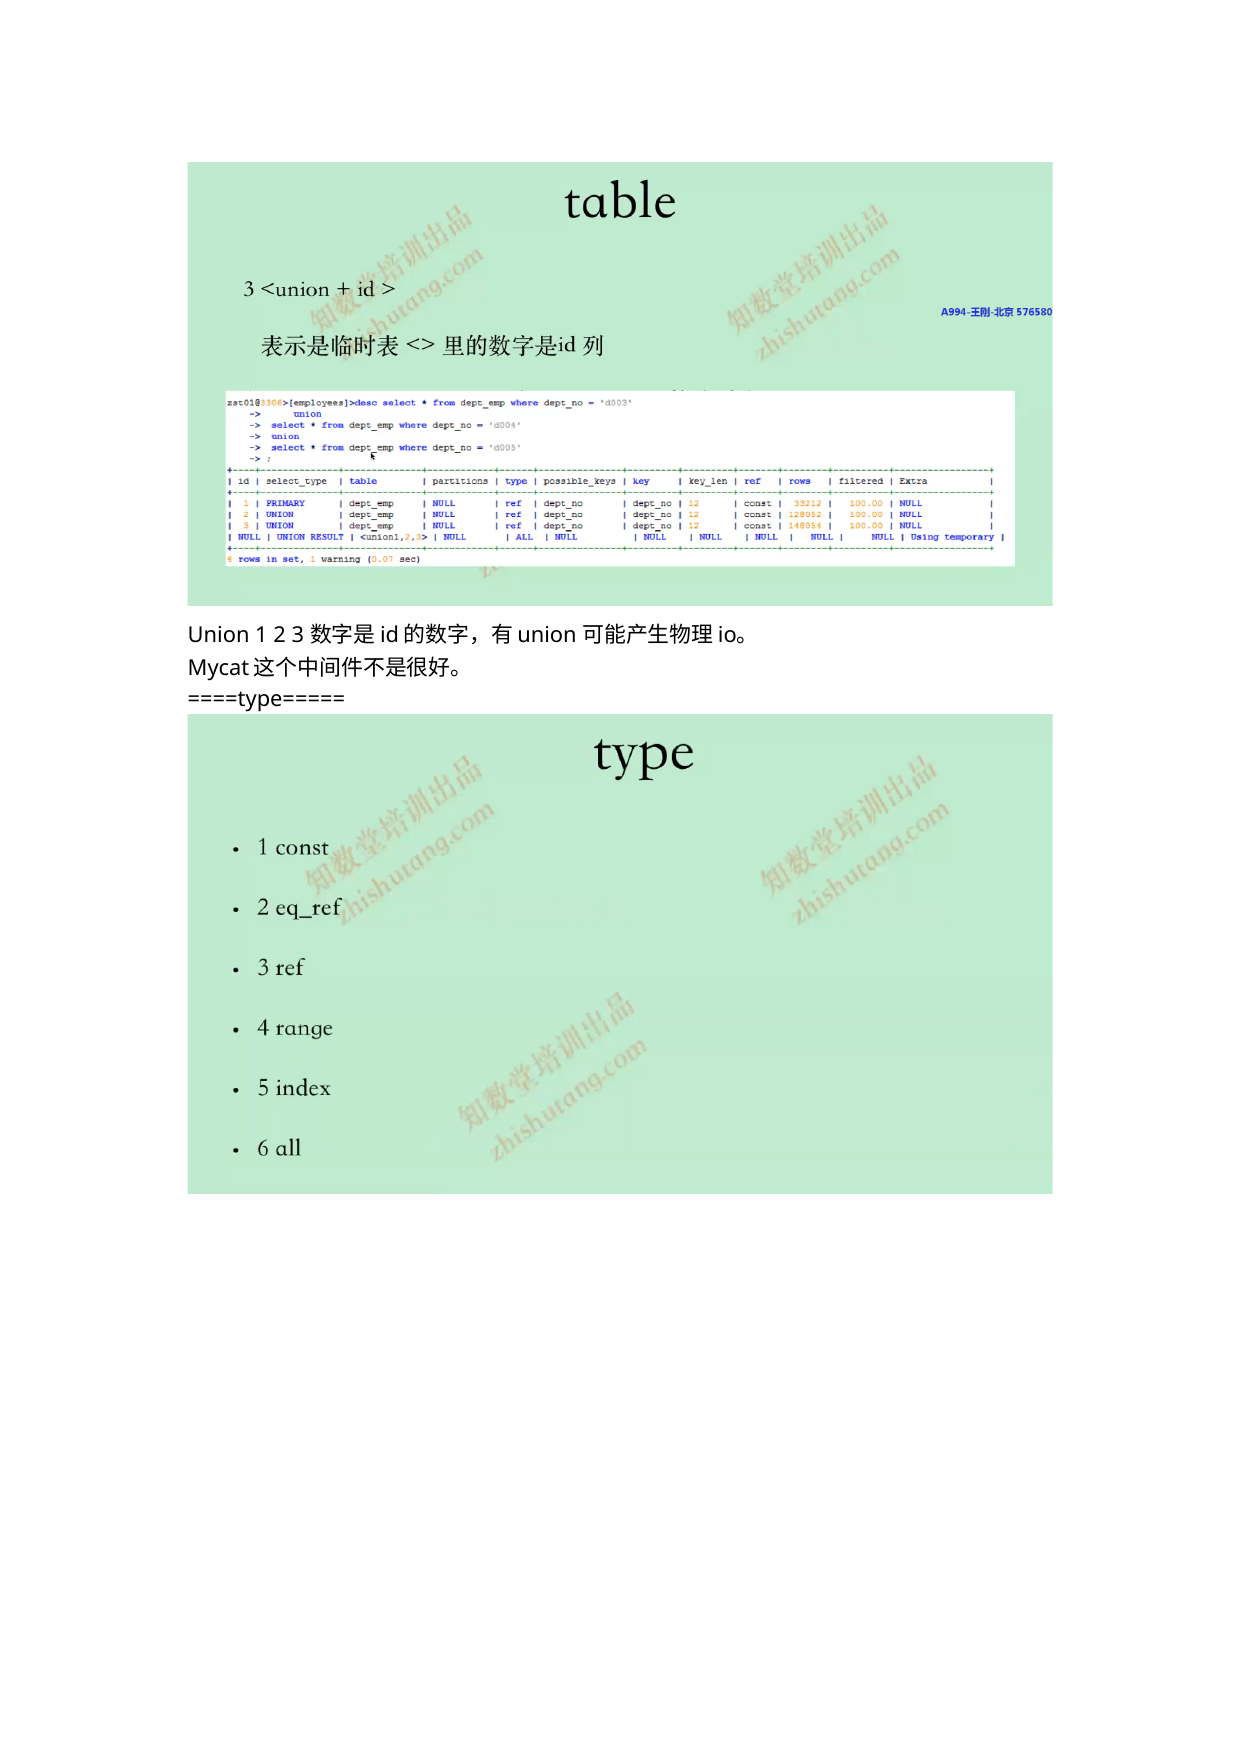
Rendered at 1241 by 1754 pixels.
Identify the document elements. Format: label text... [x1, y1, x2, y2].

text Mycat这个中间件不是很好。 [187, 649, 1053, 682]
text ====type===== [187, 682, 1053, 714]
picture [187, 714, 1053, 1194]
text Union 1 2 3 数字是id的数字，有union 可能产生物理io。 [187, 617, 1053, 649]
picture [187, 162, 1053, 606]
